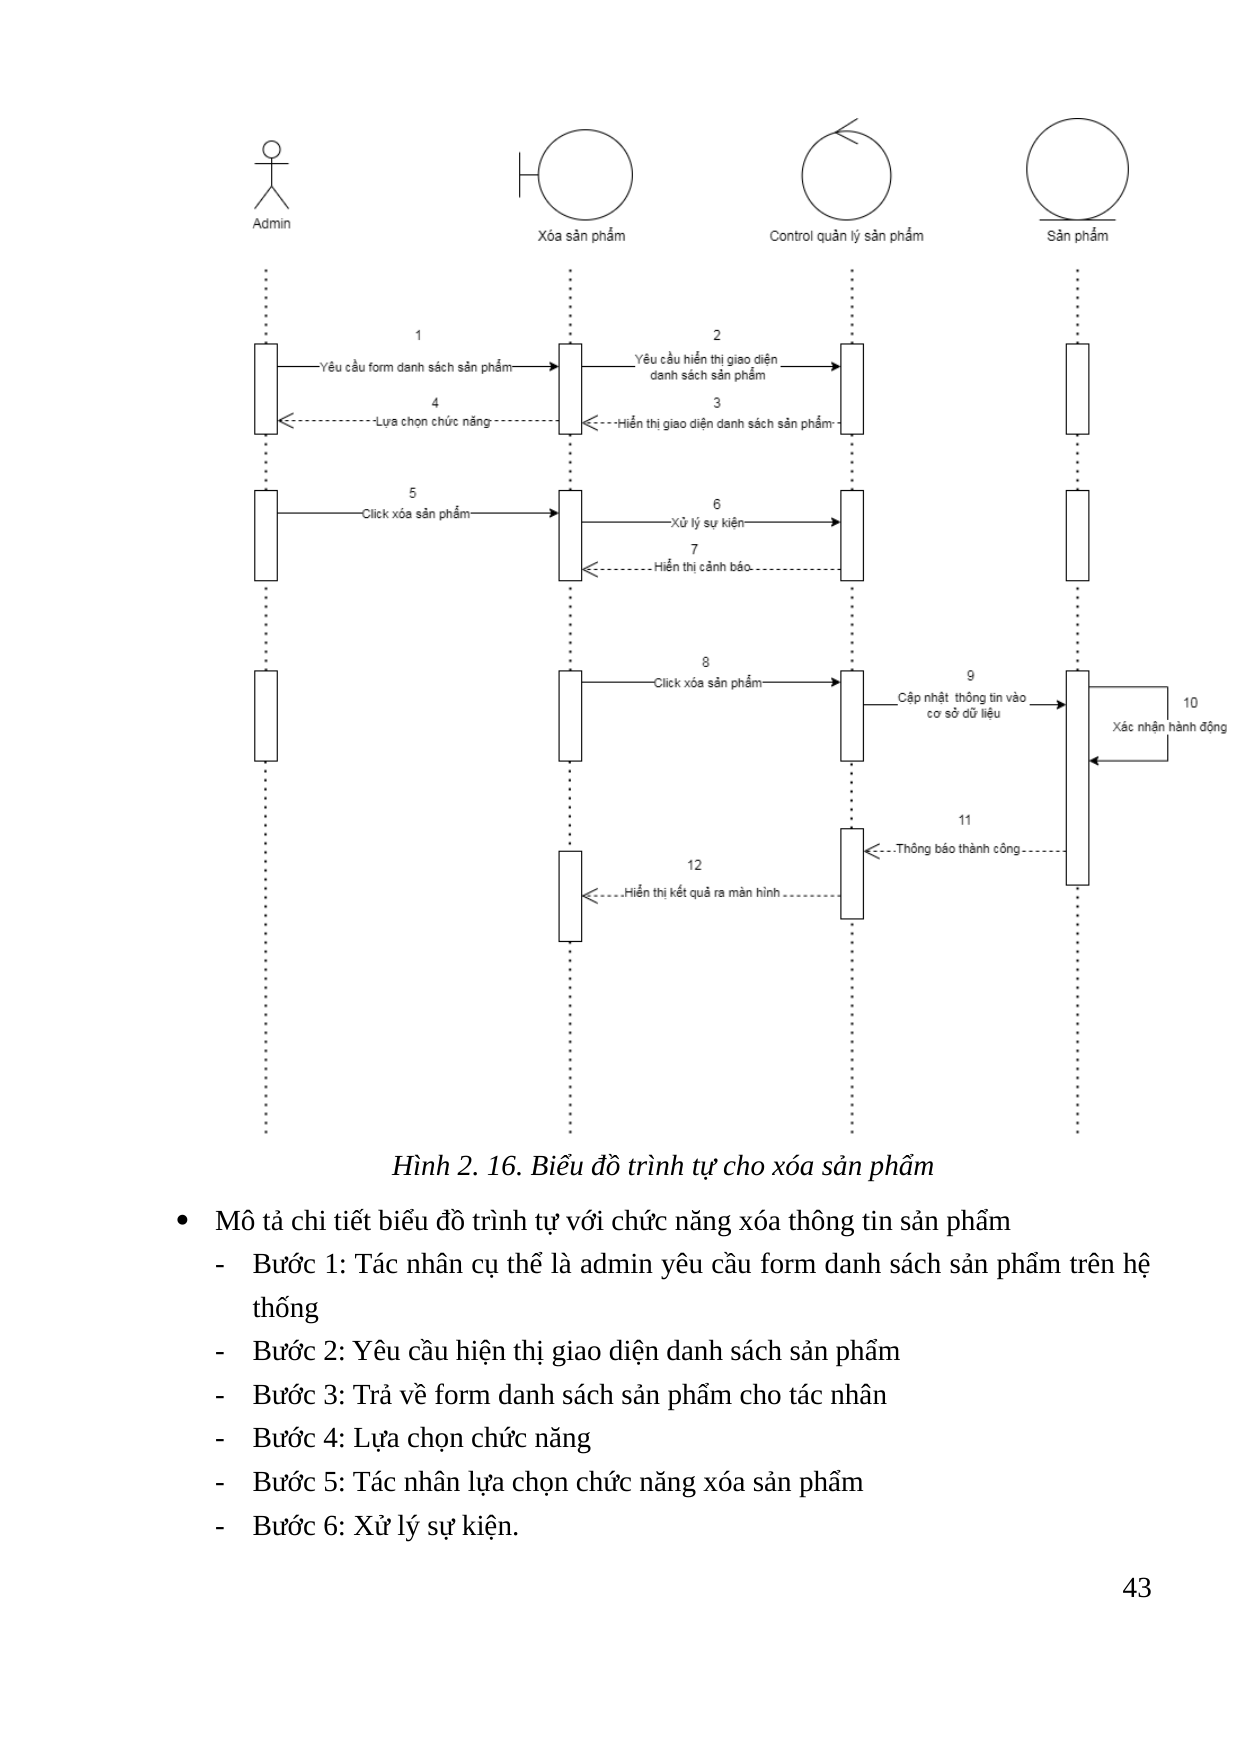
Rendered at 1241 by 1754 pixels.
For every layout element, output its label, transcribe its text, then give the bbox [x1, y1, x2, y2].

list Bước 5: Tác nhân lựa chọn chức năng xóa sản phẩm [215, 1464, 1152, 1498]
list Bước 1: Tác nhân cụ thể là admin yêu cầu form danh sách sản phẩm trên hệ thống [215, 1246, 1152, 1323]
list Bước 2: Yêu cầu hiện thị giao diện danh sách sản phẩm [215, 1333, 1152, 1367]
list Mô tả chi tiết biểu đồ trình tự với chức năng xóa thông tin sản phẩm [177, 1203, 1152, 1236]
list Bước 4: Lựa chọn chức năng [215, 1421, 1152, 1454]
picture [252, 118, 1227, 1136]
text Hình 2. 16. Biểu đồ trình tự cho xóa sản phẩm [177, 1148, 1152, 1182]
list Bước 6: Xử lý sự kiện. [215, 1508, 1152, 1541]
list Bước 3: Trả về form danh sách sản phẩm cho tác nhân [215, 1377, 1152, 1411]
